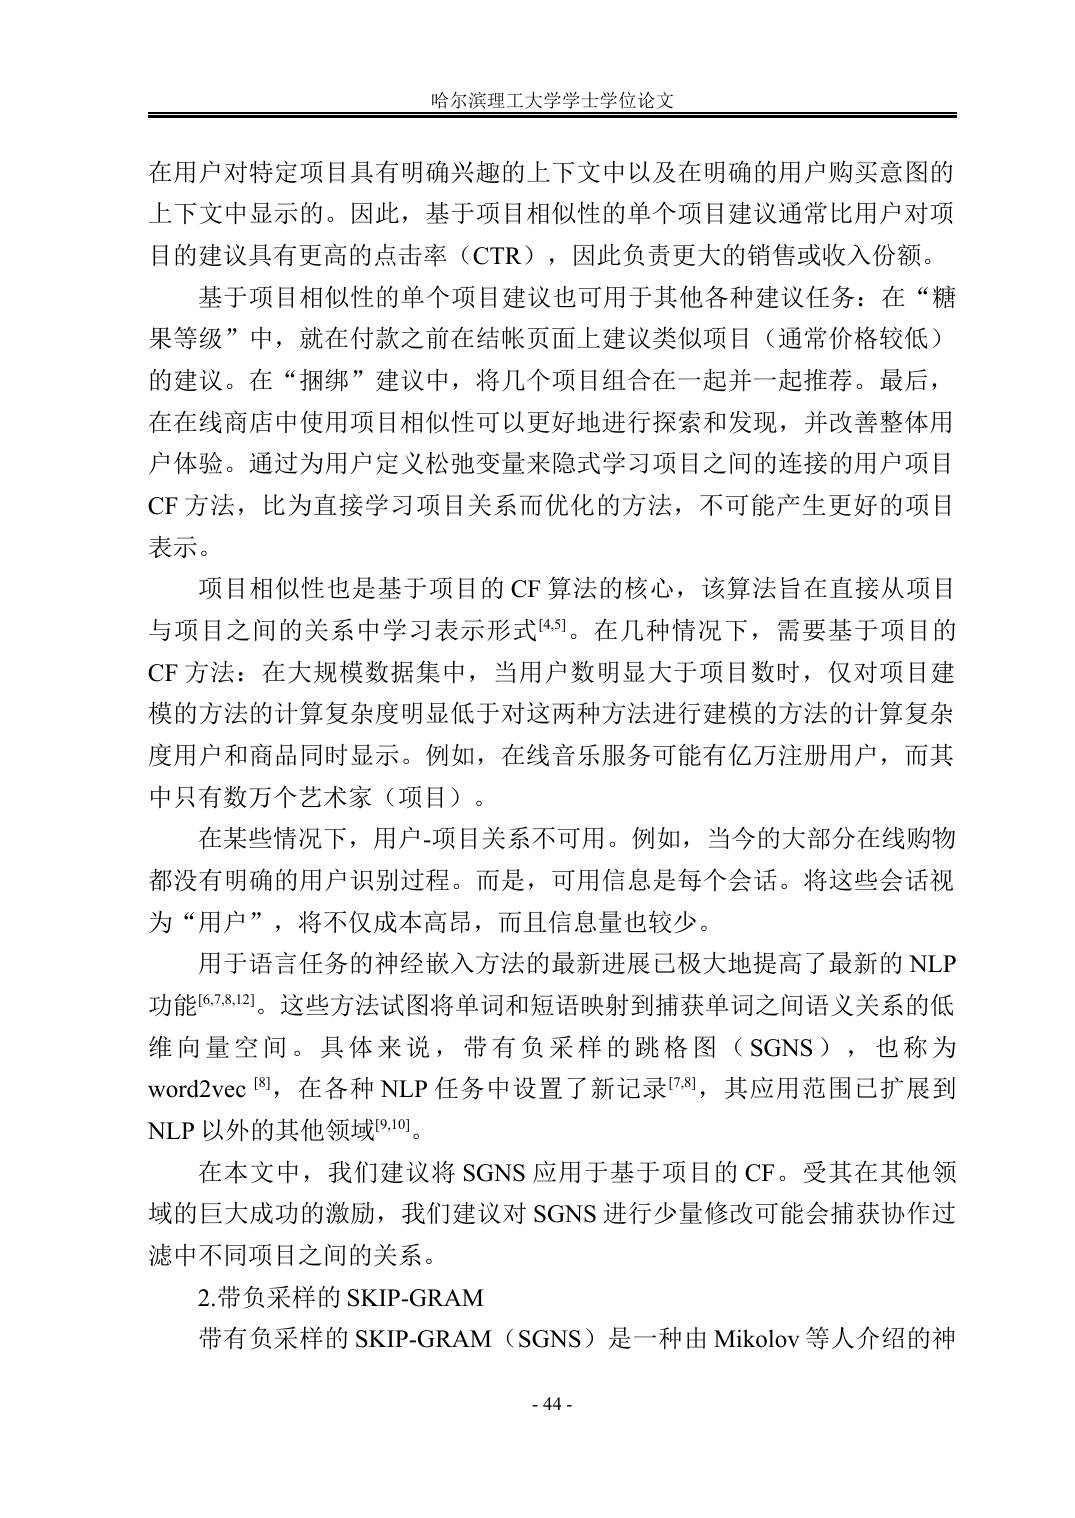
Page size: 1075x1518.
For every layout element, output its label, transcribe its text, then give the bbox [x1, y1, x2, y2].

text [148, 148, 957, 273]
text 用于语言任务的神经嵌入方法的最新进展已极大地提高了最新的NLP功能[6,7,8,12]。这些方法试图将单词和短语映射到捕获单词之间语义关系的低维向量空间。具体来说，带有负采样的跳格图（SGNS），也称为word2vec [8]，在各种NLP任务中设置了新记录[7,8]，其应用范围已扩展到NLP以外的其他领域[9,10]。 [148, 939, 957, 1148]
text 在某些情况下，用户-项目关系不可用。例如，当今的大部分在线购物都没有明确的用户识别过程。而是，可用信息是每个会话。将这些会话视为“用户”，将不仅成本高昂，而且信息量也较少。 [148, 814, 957, 939]
text 基于项目相似性的单个项目建议也可用于其他各种建议任务：在“糖果等级”中，就在付款之前在结帐页面上建议类似项目（通常价格较低）的建议。在“捆绑”建议中，将几个项目组合在一起并一起推荐。最后，在在线商店中使用项目相似性可以更好地进行探索和发现，并改善整体用户体验。通过为用户定义松弛变量来隐式学习项目之间的连接的用户项目CF方法，比为直接学习项目关系而优化的方法，不可能产生更好的项目表示。 [148, 273, 957, 564]
text 2.带负采样的SKIP-GRAM [148, 1273, 957, 1314]
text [148, 1314, 957, 1356]
text 在本文中，我们建议将SGNS应用于基于项目的CF。受其在其他领域的巨大成功的激励，我们建议对SGNS进行少量修改可能会捕获协作过滤中不同项目之间的关系。 [148, 1148, 957, 1273]
text 项目相似性也是基于项目的CF算法的核心，该算法旨在直接从项目与项目之间的关系中学习表示形式[4,5]。在几种情况下，需要基于项目的CF方法：在大规模数据集中，当用户数明显大于项目数时，仅对项目建模的方法的计算复杂度明显低于对这两种方法进行建模的方法的计算复杂度用户和商品同时显示。例如，在线音乐服务可能有亿万注册用户，而其中只有数万个艺术家（项目）。 [148, 564, 957, 814]
